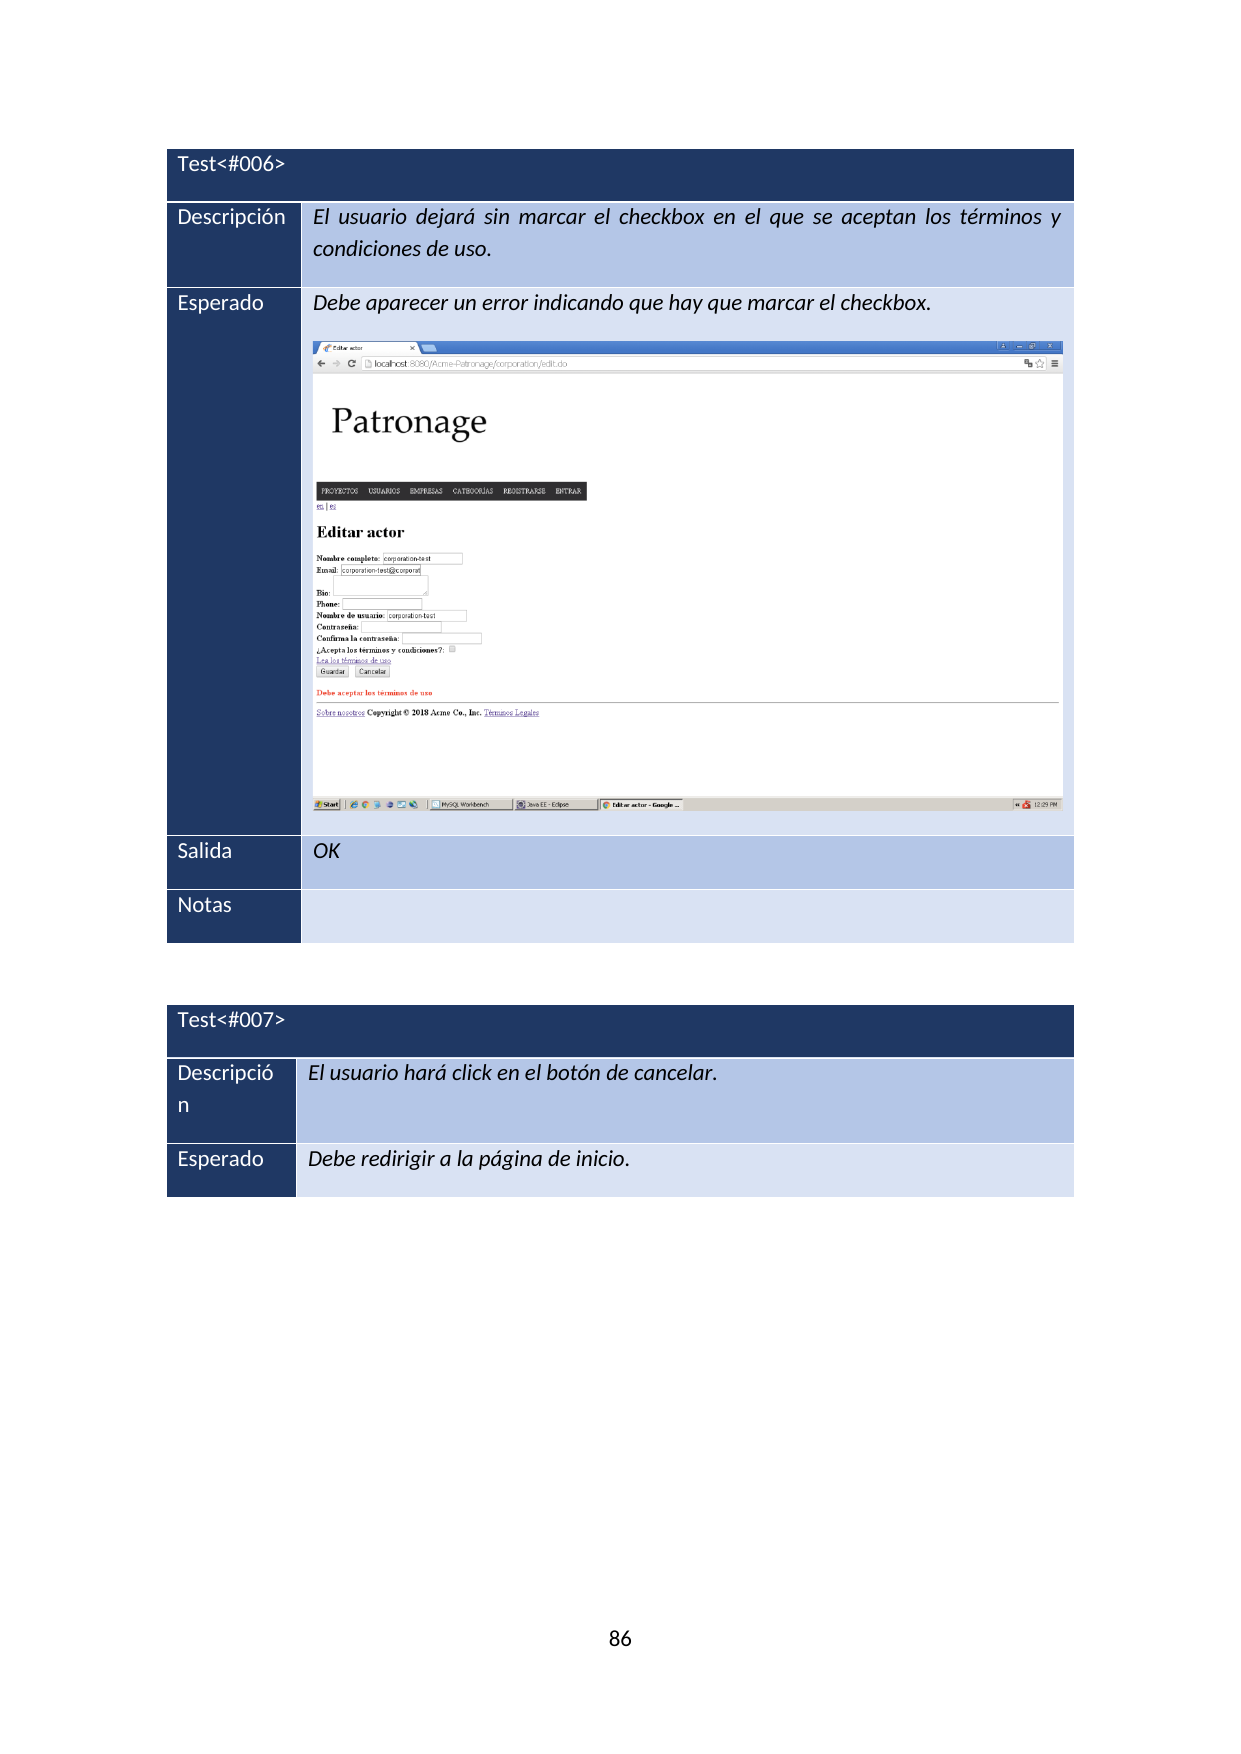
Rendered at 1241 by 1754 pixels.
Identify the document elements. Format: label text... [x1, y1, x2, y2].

table_cell El usuario dejará sin marcar el checkbox en el que se aceptan los términos y condiciones de uso. [302, 203, 1074, 287]
table_cell OK [302, 836, 1074, 889]
table_cell El usuario hará click en el botón de cancelar. [297, 1059, 1074, 1143]
table_cell Descripción [167, 1059, 296, 1143]
table_cell Salida [167, 836, 301, 889]
table_header Test<#007> [167, 1005, 1074, 1057]
table_cell Debe aparecer un error indicando que hay que marcar el checkbox. [302, 288, 1074, 835]
table_header Test<#006> [167, 149, 1074, 201]
table_cell Esperado [167, 288, 301, 835]
table_cell Descripción [167, 203, 301, 287]
table_cell Esperado [167, 1144, 296, 1197]
table_cell Notas [167, 890, 301, 943]
picture [312, 341, 1063, 811]
table_cell [302, 890, 1074, 943]
table_cell Debe redirigir a la página de inicio. [297, 1144, 1074, 1197]
